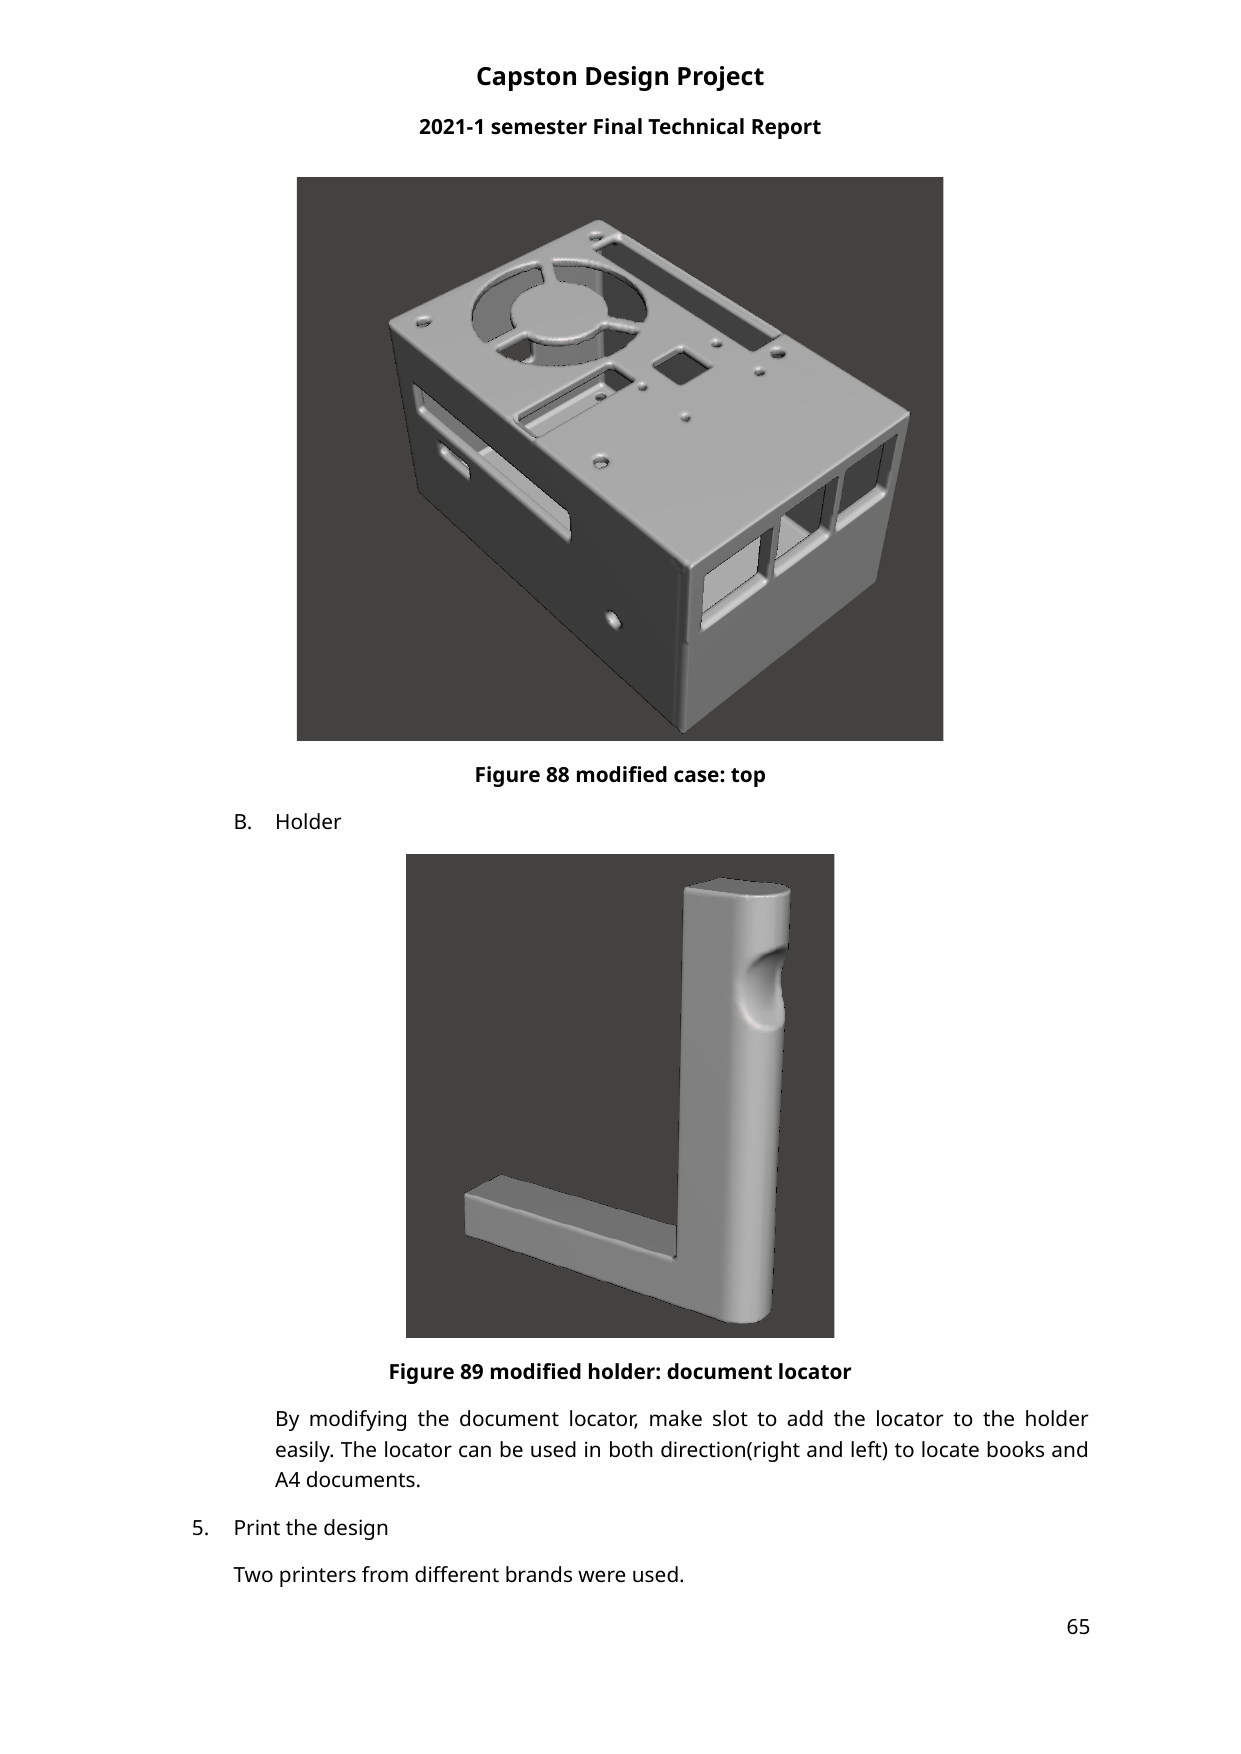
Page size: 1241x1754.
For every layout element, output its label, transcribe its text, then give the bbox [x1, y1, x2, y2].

list Two printers from different brands were used. [233, 1560, 1090, 1588]
list Print the design [192, 1513, 1090, 1541]
list By modifying the document locator, make slot to add the locator to the holder easily. The locator can be used in both direction(right and left) to locate books and A4 documents. [275, 1404, 1090, 1494]
picture [296, 177, 944, 741]
picture [406, 854, 835, 1338]
list Holder [233, 807, 1090, 836]
